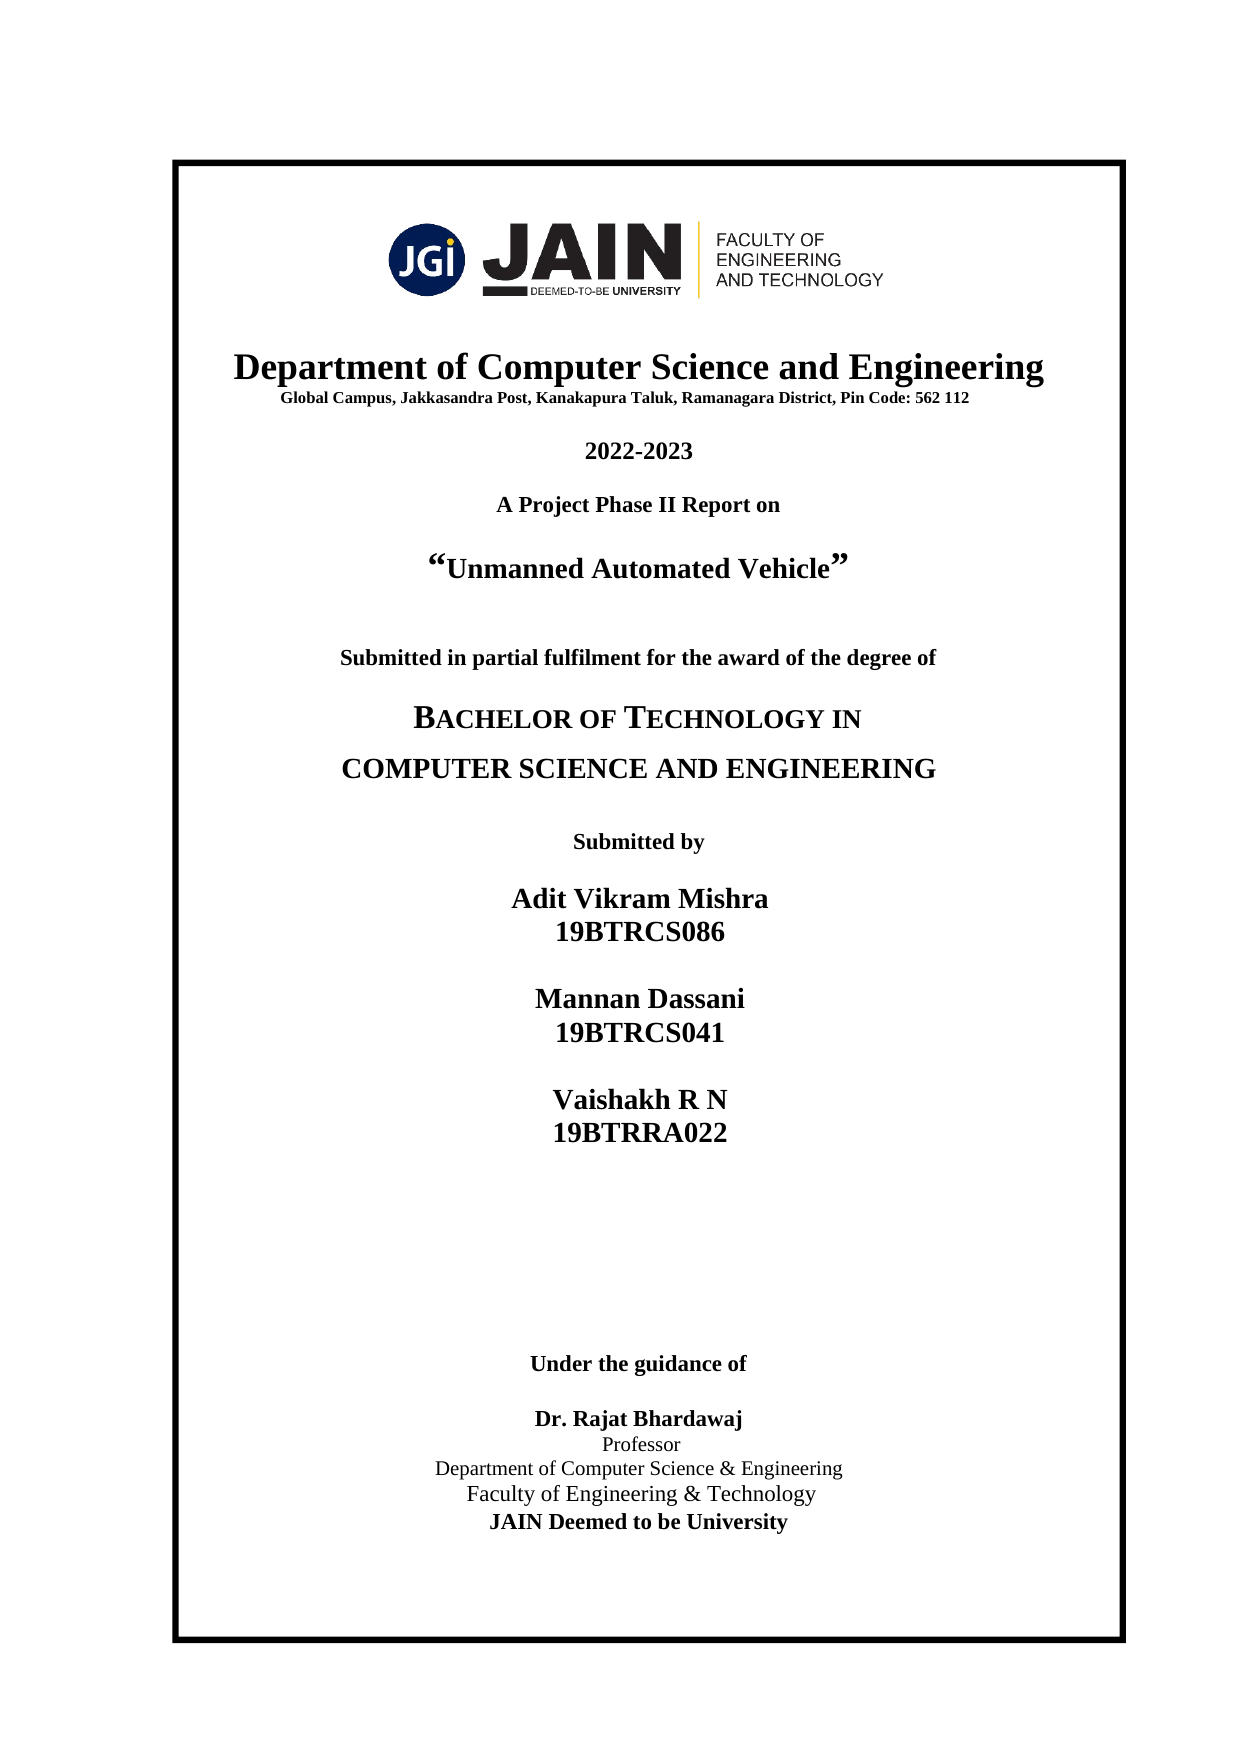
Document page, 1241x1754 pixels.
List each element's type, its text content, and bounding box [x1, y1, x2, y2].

text 2022-2023 [191, 436, 1086, 465]
text Dr. Rajat Bhardawaj [191, 1406, 1086, 1432]
text A Project Phase II Report on [191, 491, 1085, 517]
text Mannan Dassani [175, 981, 1105, 1015]
text Submitted by [191, 828, 1087, 854]
text COMPUTER SCIENCE AND ENGINEERING [191, 751, 1087, 784]
text Adit Vikram Mishra [175, 881, 1105, 914]
text Global Campus, Jakkasandra Post, Kanakapura Taluk, Ramanagara District, Pin Code: 562 112 [191, 388, 1059, 407]
text Submitted in partial fulfilment for the award of the degree of [191, 644, 1086, 671]
text 19BTRCS041 [175, 1015, 1105, 1048]
text Faculty of Engineering & Technology [191, 1480, 1092, 1507]
text 19BTRCS086 [175, 914, 1105, 948]
text Professor [191, 1432, 1086, 1456]
picture [380, 205, 894, 314]
text BACHELOR OF TECHNOLOGY IN [401, 697, 874, 736]
text 19BTRRA022 [175, 1116, 1105, 1149]
subtitle Department of Computer Science and Engineering [191, 345, 1087, 388]
text Vaishakh R N [175, 1082, 1105, 1116]
subtitle “Unmanned Automated Vehicle” [191, 544, 1085, 587]
text Department of Computer Science & Engineering [435, 1456, 843, 1480]
text Under the guidance of [191, 1351, 1086, 1377]
text JAIN Deemed to be University [191, 1508, 1086, 1534]
